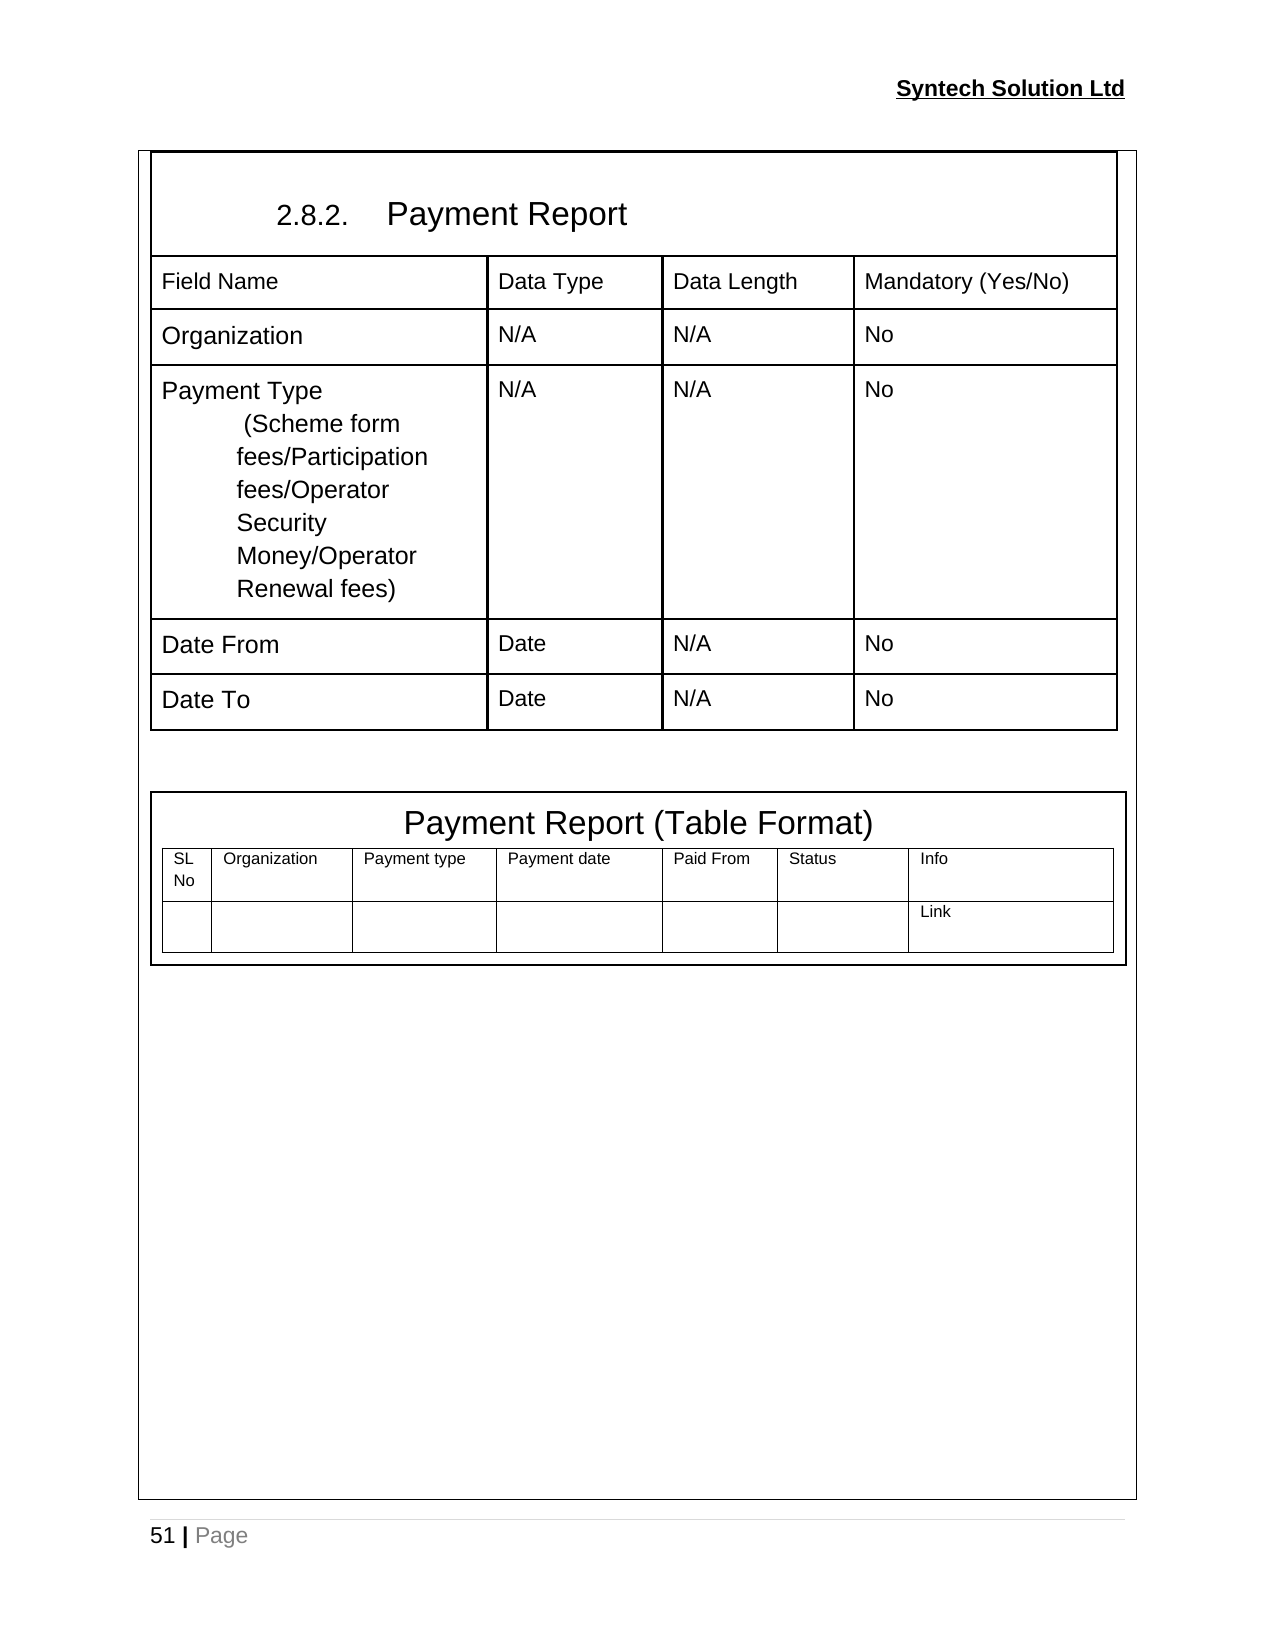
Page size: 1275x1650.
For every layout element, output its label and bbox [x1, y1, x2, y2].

table_cell [139, 151, 1136, 1499]
